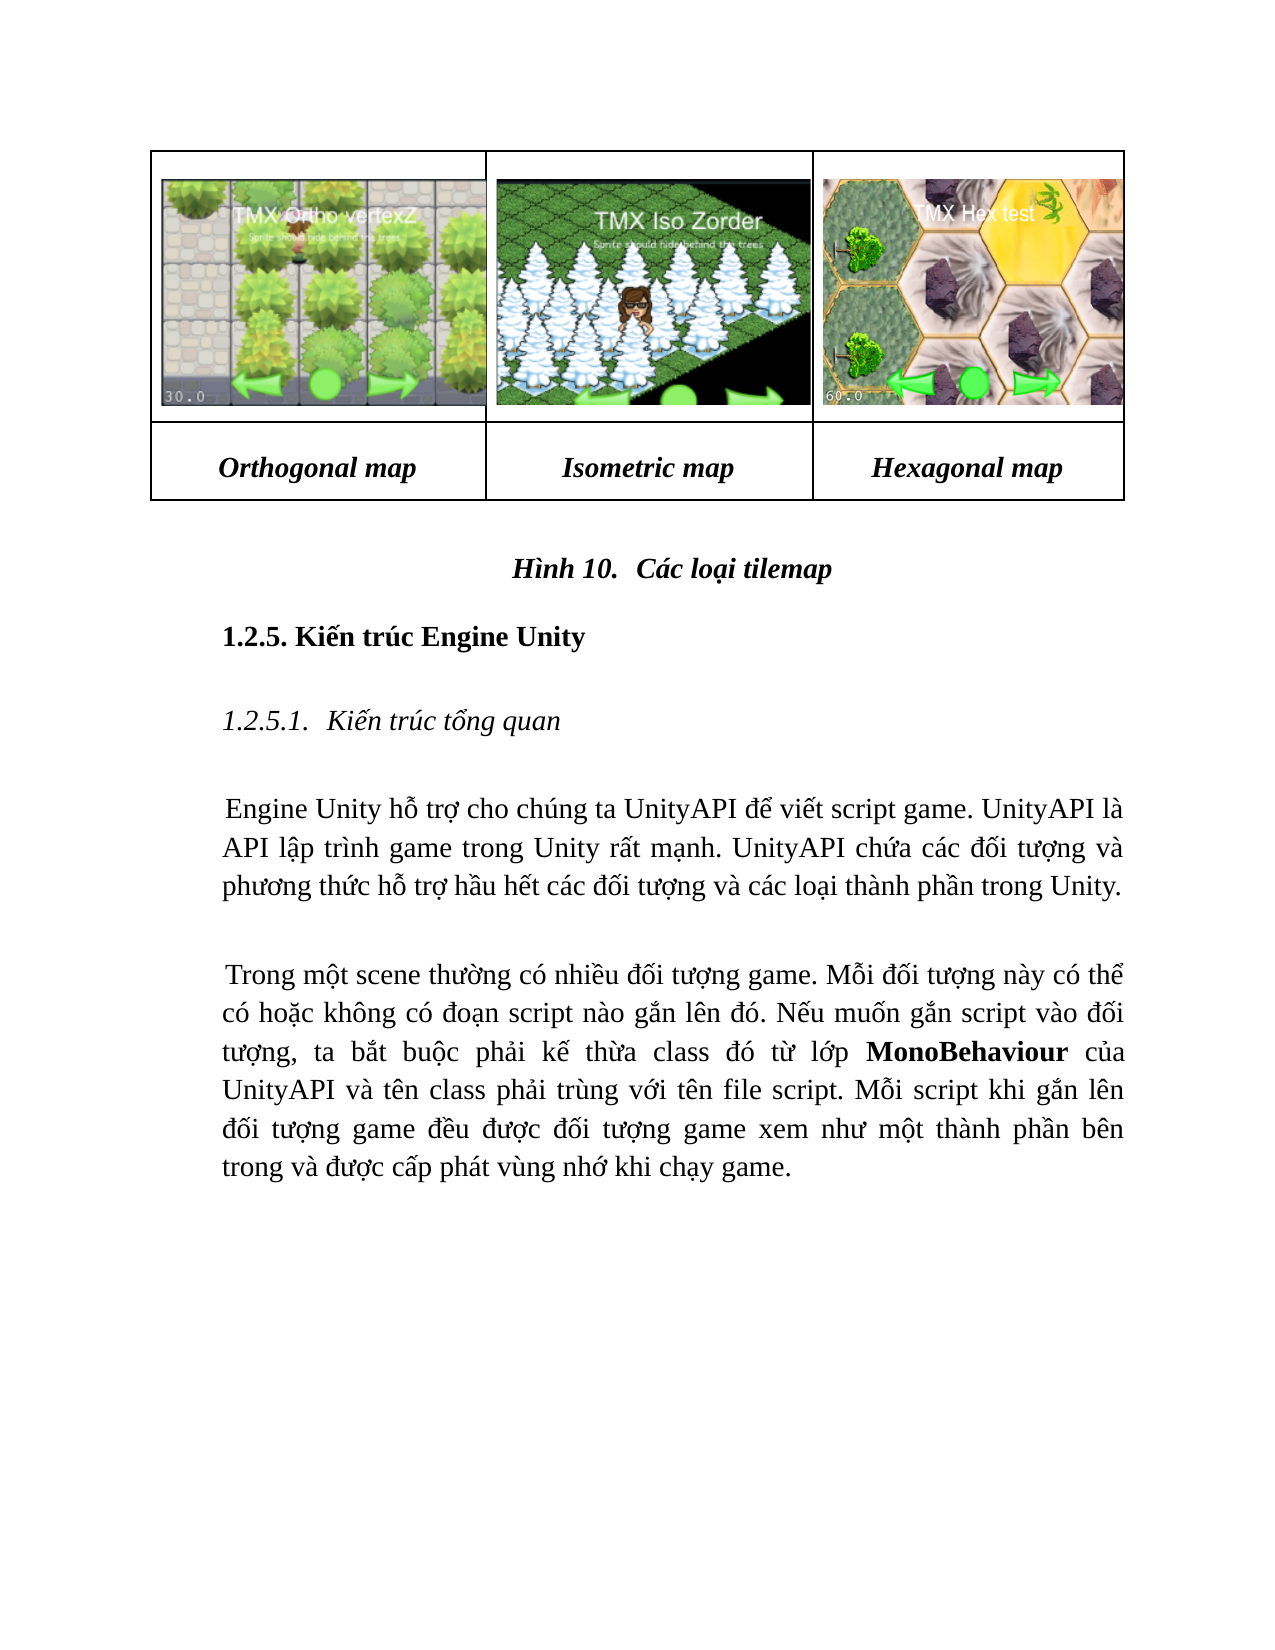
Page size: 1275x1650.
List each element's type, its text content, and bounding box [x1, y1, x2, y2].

table_cell Hexagonal map [814, 423, 1123, 499]
text Engine Unity hỗ trợ cho chúng ta UnityAPI để viết script game. UnityAPI là API lập trình game trong Unity rất mạnh. UnityAPI chứa các đối tượng và phương thức hỗ trợ hầu hết các đối tượng và các loại thành phần trong Unity. [222, 791, 1125, 902]
table_header [814, 152, 1123, 421]
text 1.2.5.1. Kiến trúc tổng quan [222, 703, 1125, 736]
table_header [152, 152, 485, 421]
text Trong một scene thường có nhiều đối tượng game. Mỗi đối tượng này có thể có hoặc không có đoạn script nào gắn lên đó. Nếu muốn gắn script vào đối tượng, ta bắt buộc phải kế thừa class đó từ lớp MonoBehaviour của UnityAPI và tên class phải trùng với tên file script. Mỗi script khi gắn lên đối tượng game đều được đối tượng game xem như một thành phần bên trong và được cấp phát vùng nhớ khi chạy game. [222, 957, 1125, 1183]
table_cell Orthogonal map [152, 423, 485, 499]
picture [823, 179, 1124, 405]
text Hình 10. Các loại tilemap [222, 551, 1125, 585]
picture [161, 179, 487, 406]
table_cell Isometric map [487, 423, 812, 499]
table_header [487, 152, 812, 421]
subtitle 1.2.5. Kiến trúc Engine Unity [222, 619, 1125, 653]
picture [496, 179, 811, 405]
